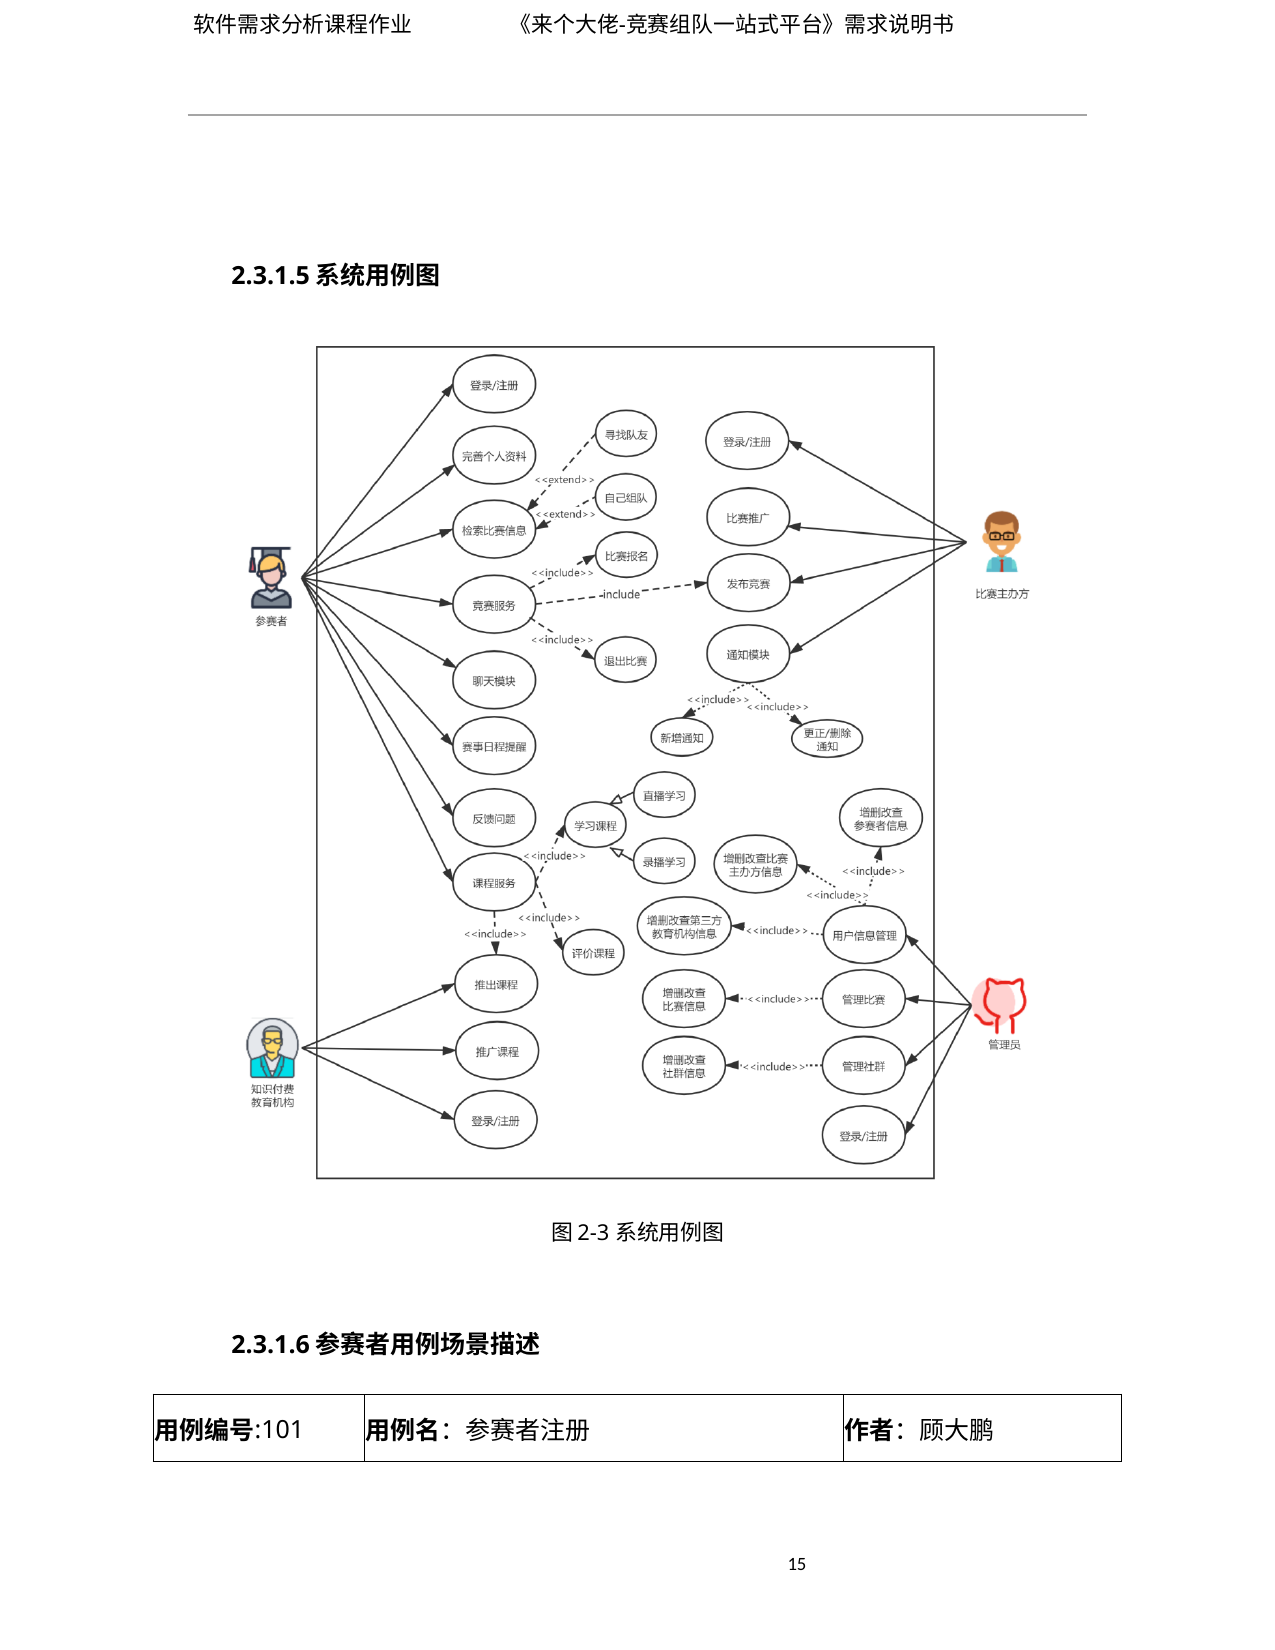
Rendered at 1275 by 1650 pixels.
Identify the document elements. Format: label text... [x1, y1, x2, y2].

table_header 用例编号:101 [154, 1395, 364, 1461]
picture [205, 326, 1070, 1199]
list 图2-3 系统用例图 [187, 1215, 1087, 1247]
table_header 作者：顾大鹏 [844, 1395, 1121, 1461]
table_header 用例名：参赛者注册 [365, 1395, 843, 1461]
list 2.3.1.6参赛者用例场景描述 [187, 1310, 1087, 1375]
list 2.3.1.5系统用例图 [187, 241, 1087, 306]
